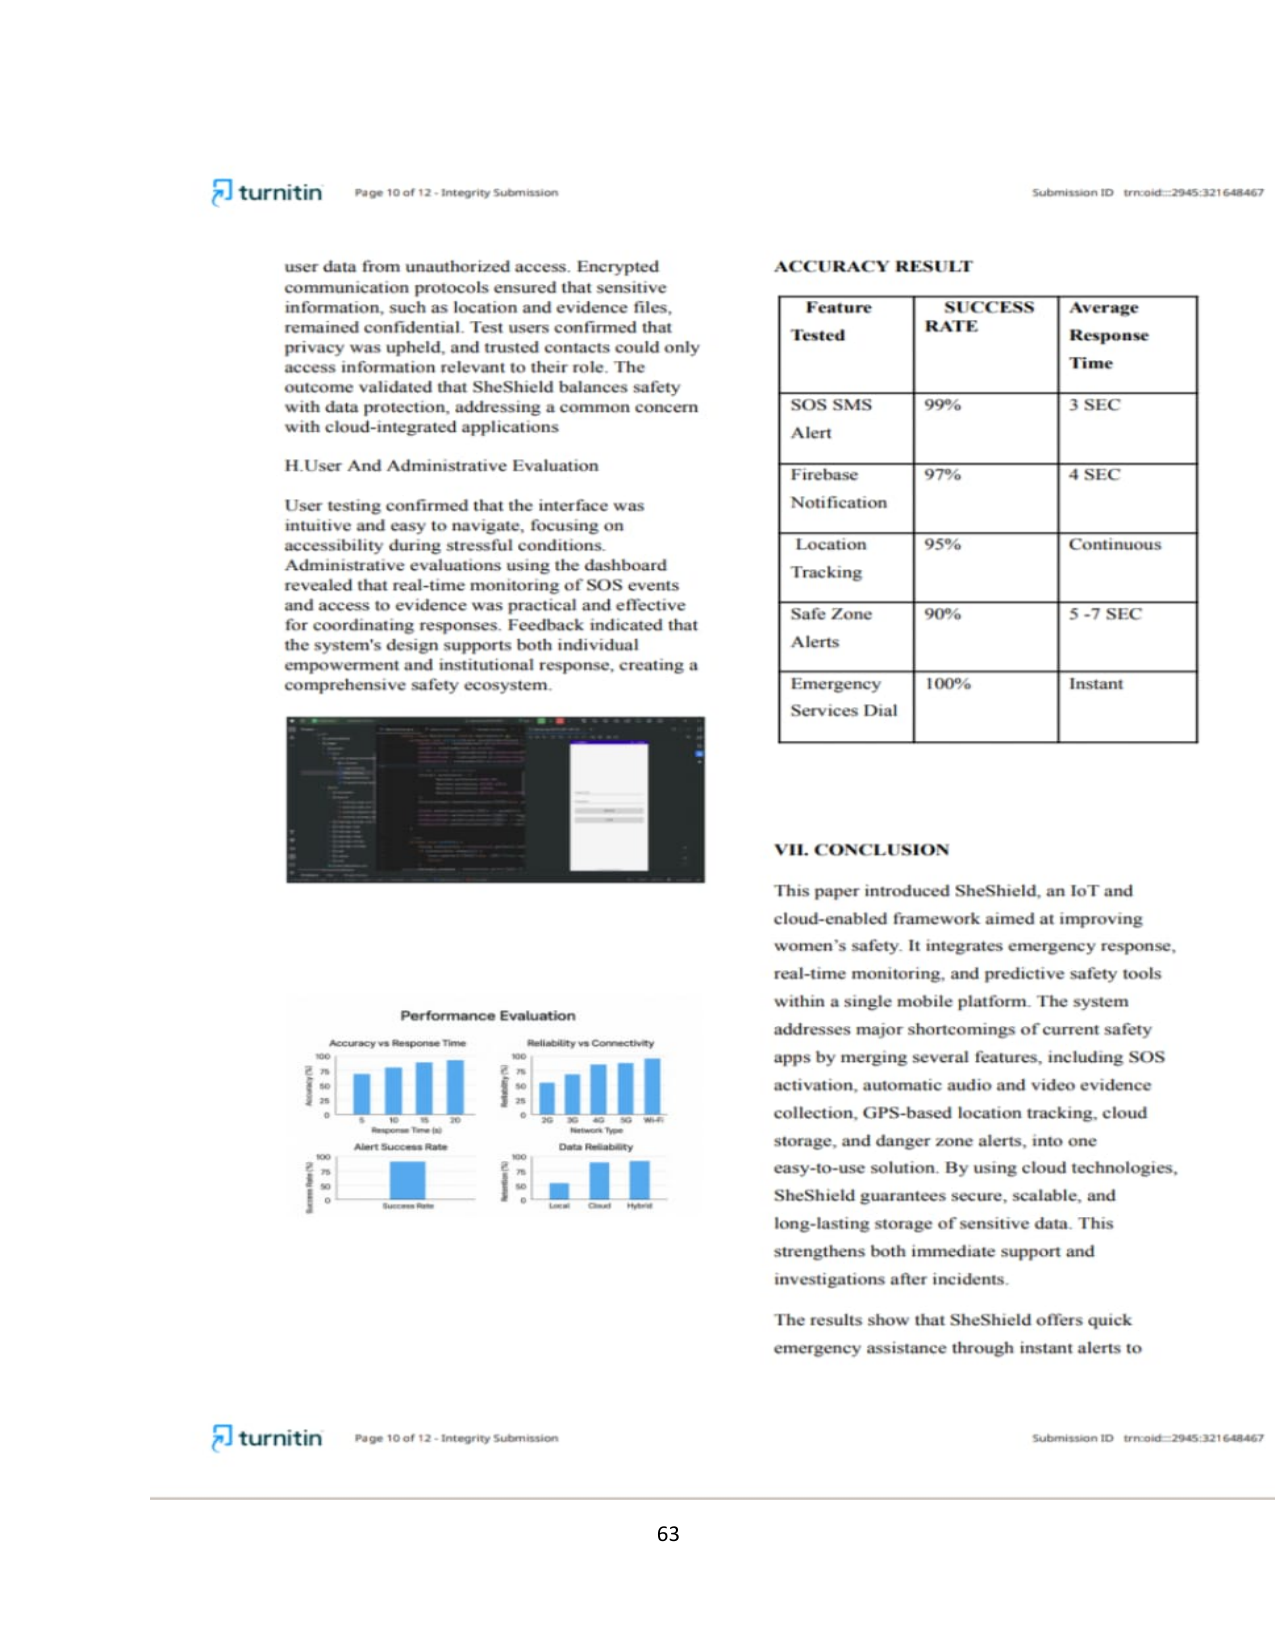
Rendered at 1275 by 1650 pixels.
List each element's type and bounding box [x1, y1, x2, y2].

picture [150, 150, 1275, 1500]
